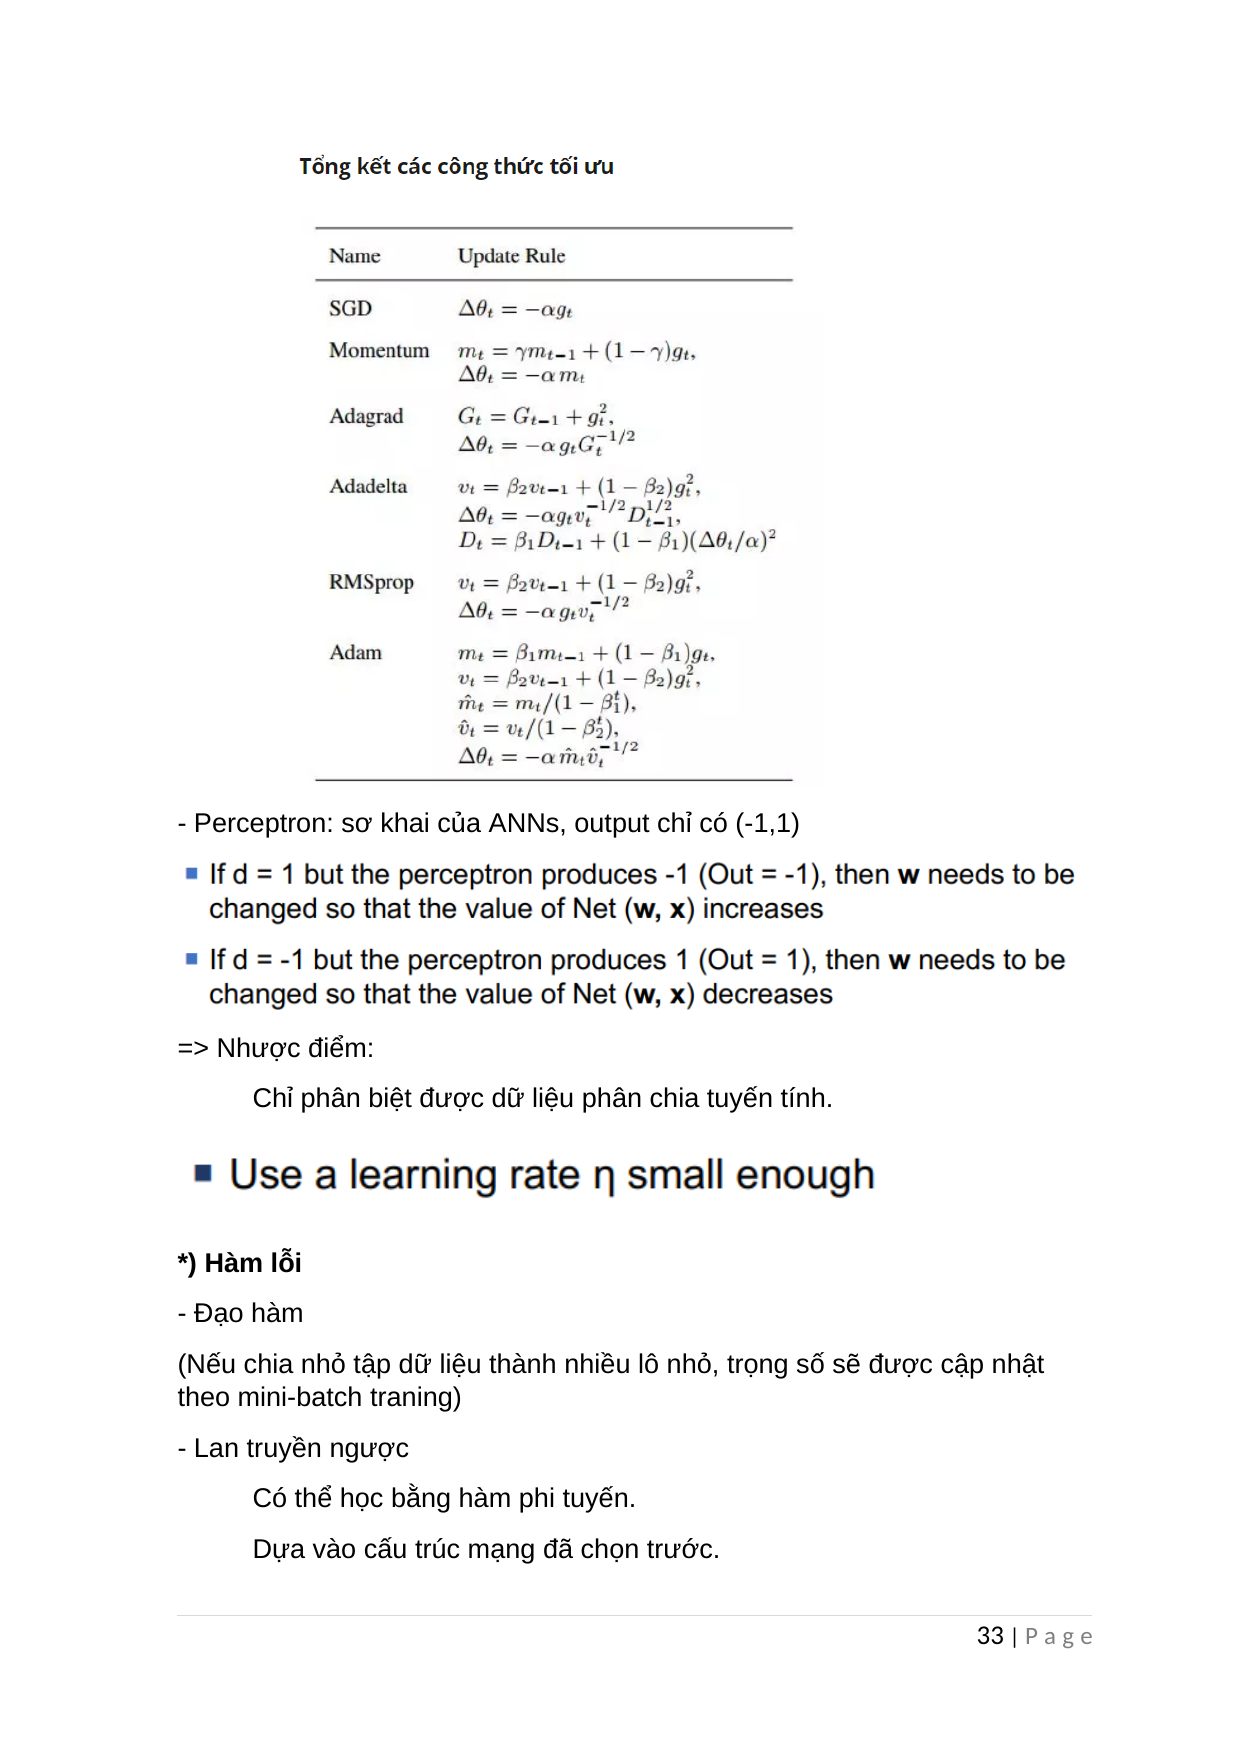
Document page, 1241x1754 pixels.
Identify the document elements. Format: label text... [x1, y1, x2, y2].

text - Đạo hàm [177, 1297, 1092, 1328]
text => Nhược điểm: [177, 1032, 1092, 1063]
text Chỉ phân biệt được dữ liệu phân chia tuyến tính. [177, 1082, 1092, 1113]
text (Nếu chia nhỏ tập dữ liệu thành nhiều lô nhỏ, trọng số sẽ được cập nhật theo mini-batch traning) [177, 1348, 1092, 1413]
text - Perceptron: sơ khai của ANNs, output chỉ có (-1,1) [177, 807, 1092, 838]
text - Lan truyền ngược [177, 1432, 1092, 1463]
picture [177, 857, 1093, 1013]
picture [280, 147, 990, 788]
text Dựa vào cấu trúc mạng đã chọn trước. [177, 1533, 1092, 1564]
text Có thể học bằng hàm phi tuyến. [177, 1482, 1092, 1513]
text *) Hàm lỗi [177, 1247, 1092, 1278]
picture [177, 1132, 898, 1228]
